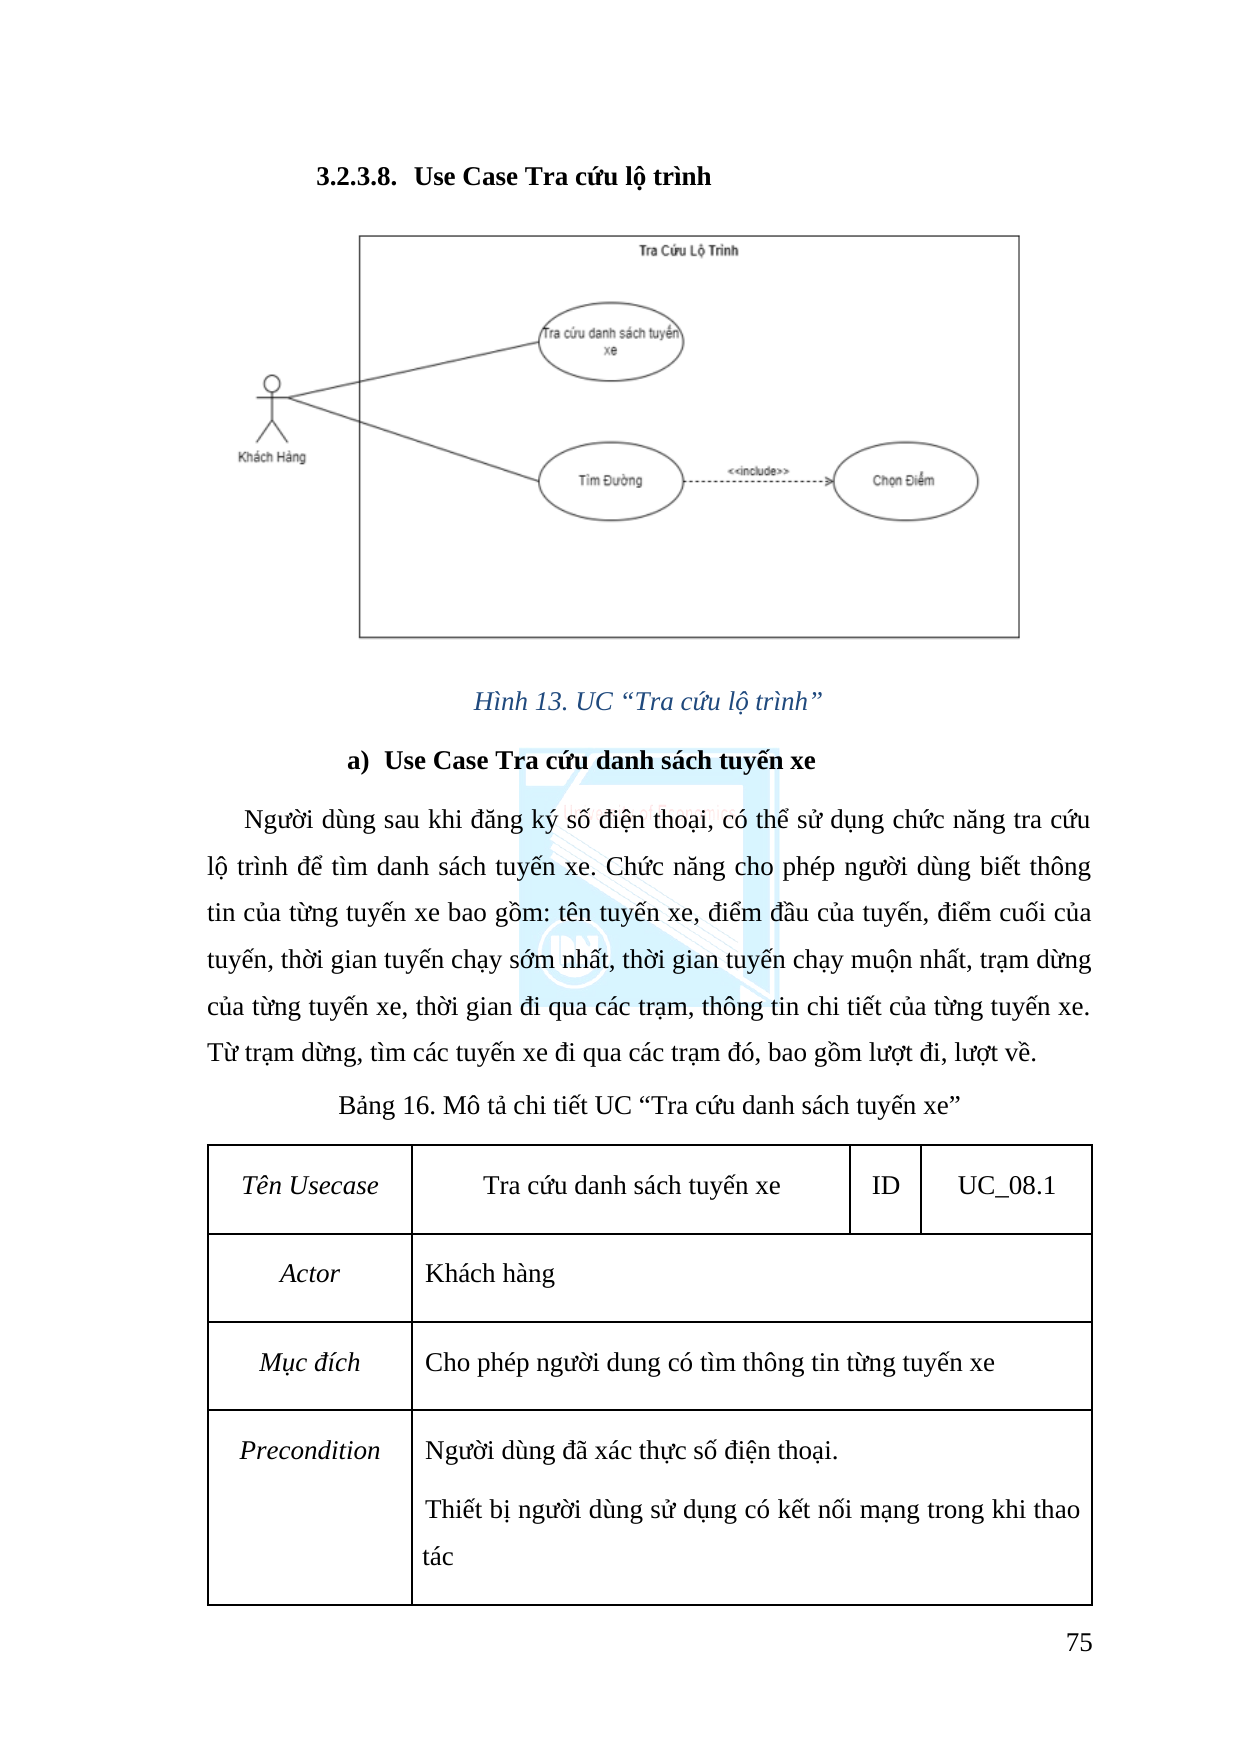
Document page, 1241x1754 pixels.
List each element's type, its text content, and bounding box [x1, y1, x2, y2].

text Hình 13. UC “Tra cứu lộ trình” [207, 685, 1092, 716]
table_cell Khách hàng [413, 1235, 1091, 1321]
table_header Tra cứu danh sách tuyến xe [413, 1146, 849, 1233]
table_cell Precondition [209, 1411, 411, 1603]
table_header Tên Usecase [209, 1146, 411, 1233]
list Use Case Tra cứu danh sách tuyến xe [347, 744, 1092, 775]
text Người dùng sau khi đăng ký số điện thoại, có thể sử dụng chức năng tra cứu lộ trình để tìm danh sách tuyến xe. Chức năng cho phép người dùng biết thông tin của từng tuyến xe bao gồm: tên tuyến xe, điểm đầu của tuyến, điểm cuối của tuyến, thời gian tuyến chạy sớm nhất, thời gian tuyến chạy muộn nhất, trạm dừng của từng tuyến xe, thời gian đi qua các trạm, thông tin chi tiết của từng tuyến xe. Từ trạm dừng, tìm các tuyến xe đi qua các trạm đó, bao gồm lượt đi, lượt về. [207, 803, 1092, 1067]
table_cell Cho phép người dung có tìm thông tin từng tuyến xe [413, 1323, 1091, 1409]
table_header UC_08.1 [922, 1146, 1091, 1233]
table_cell Mục đích [209, 1323, 411, 1409]
list Use Case Tra cứu lộ trình [316, 160, 1092, 191]
picture [206, 219, 1093, 663]
table_cell Actor [209, 1235, 411, 1321]
table_cell Người dùng đã xác thực số điện thoại. Thiết bị người dùng sử dụng có kết nối mạng trong khi thao tác [413, 1411, 1091, 1603]
table_header ID [851, 1146, 920, 1233]
